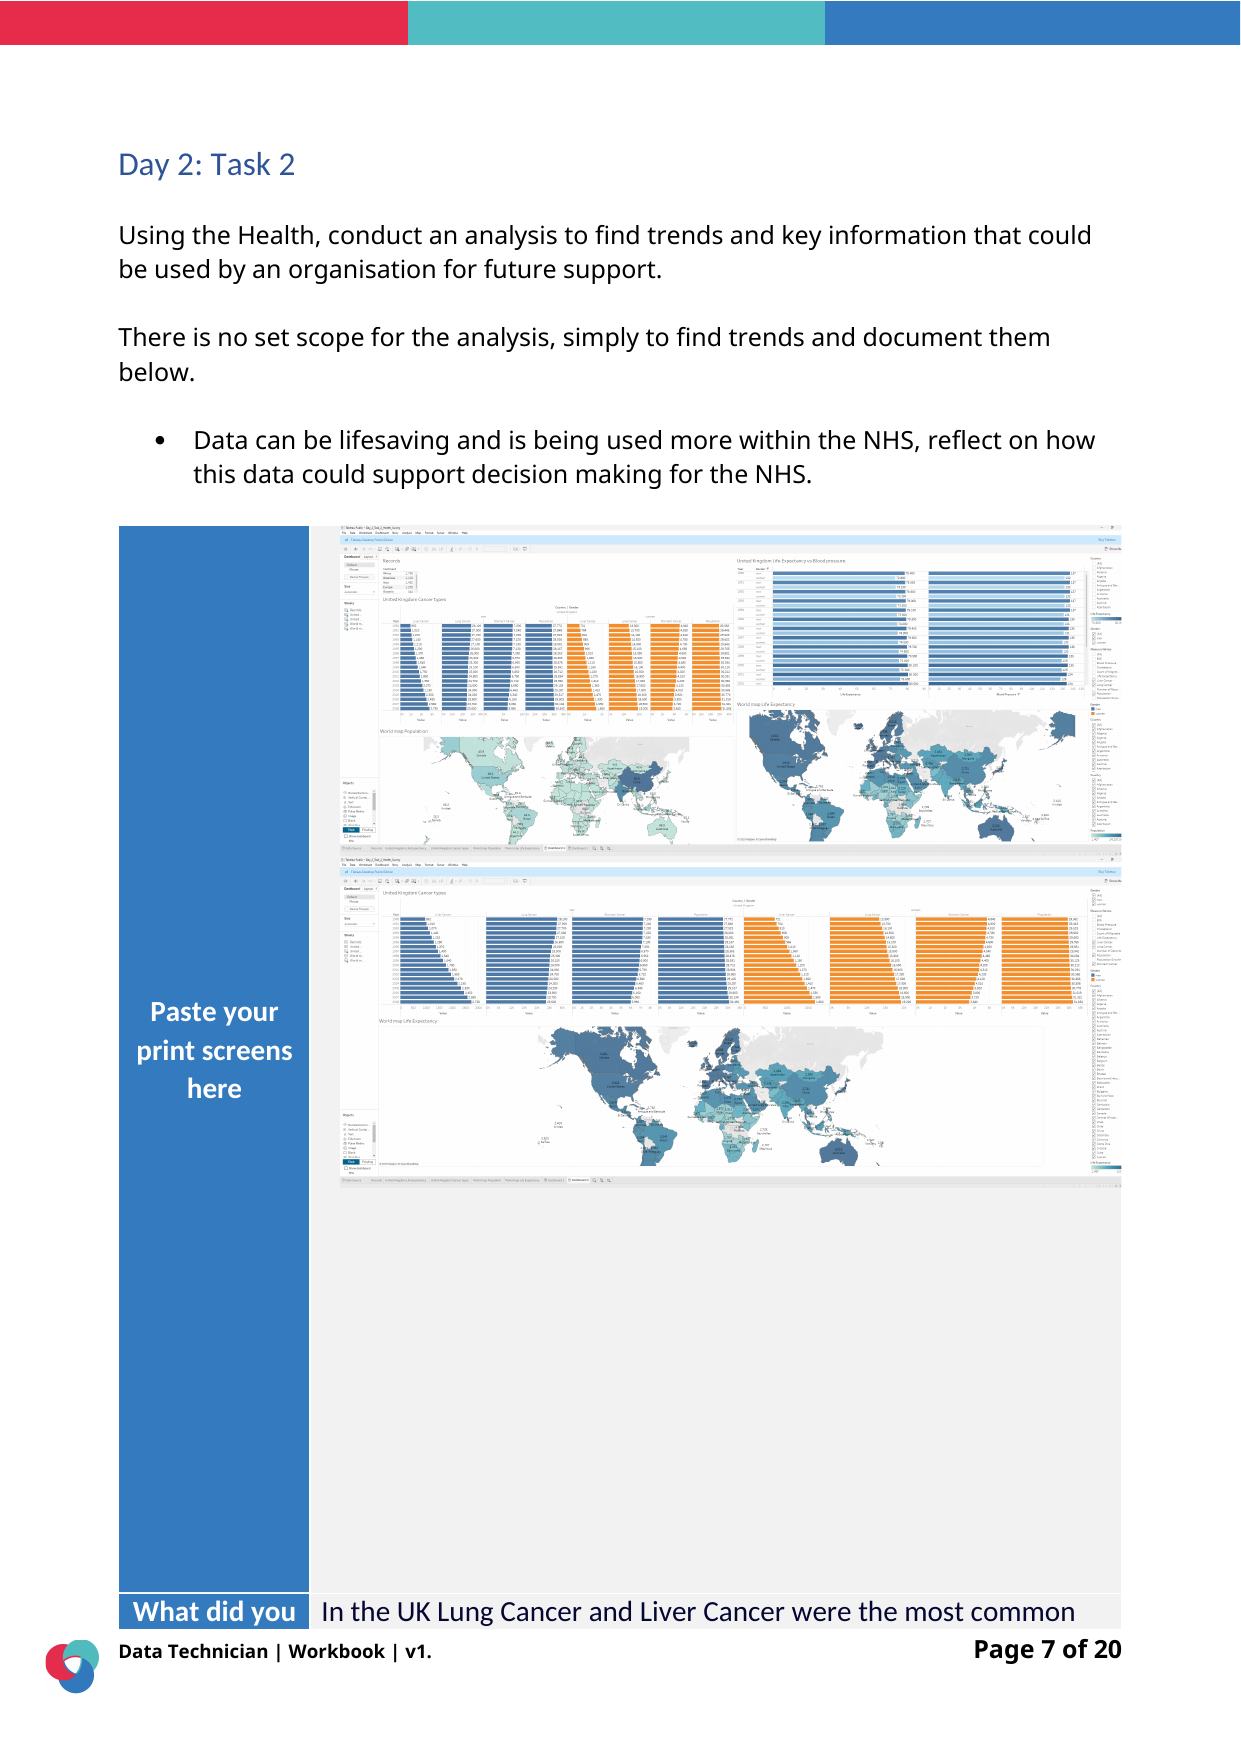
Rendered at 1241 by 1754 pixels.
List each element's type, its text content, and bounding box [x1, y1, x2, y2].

text There is no set scope for the analysis, simply to find trends and document them below. [118, 320, 1122, 388]
text Using the Health, conduct an analysis to find trends and key information that could be used by an organisation for future support. [118, 218, 1122, 286]
picture [45, 1640, 100, 1694]
table_header [311, 526, 1121, 1592]
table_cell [311, 1594, 1121, 1629]
subtitle Day 2: Task 2 [118, 143, 1122, 184]
list Data can be lifesaving and is being used more within the NHS, reflect on how this data could support decision making for the NHS. [156, 422, 1122, 490]
table_header Paste your print screens here [119, 526, 309, 1592]
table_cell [119, 1594, 309, 1629]
